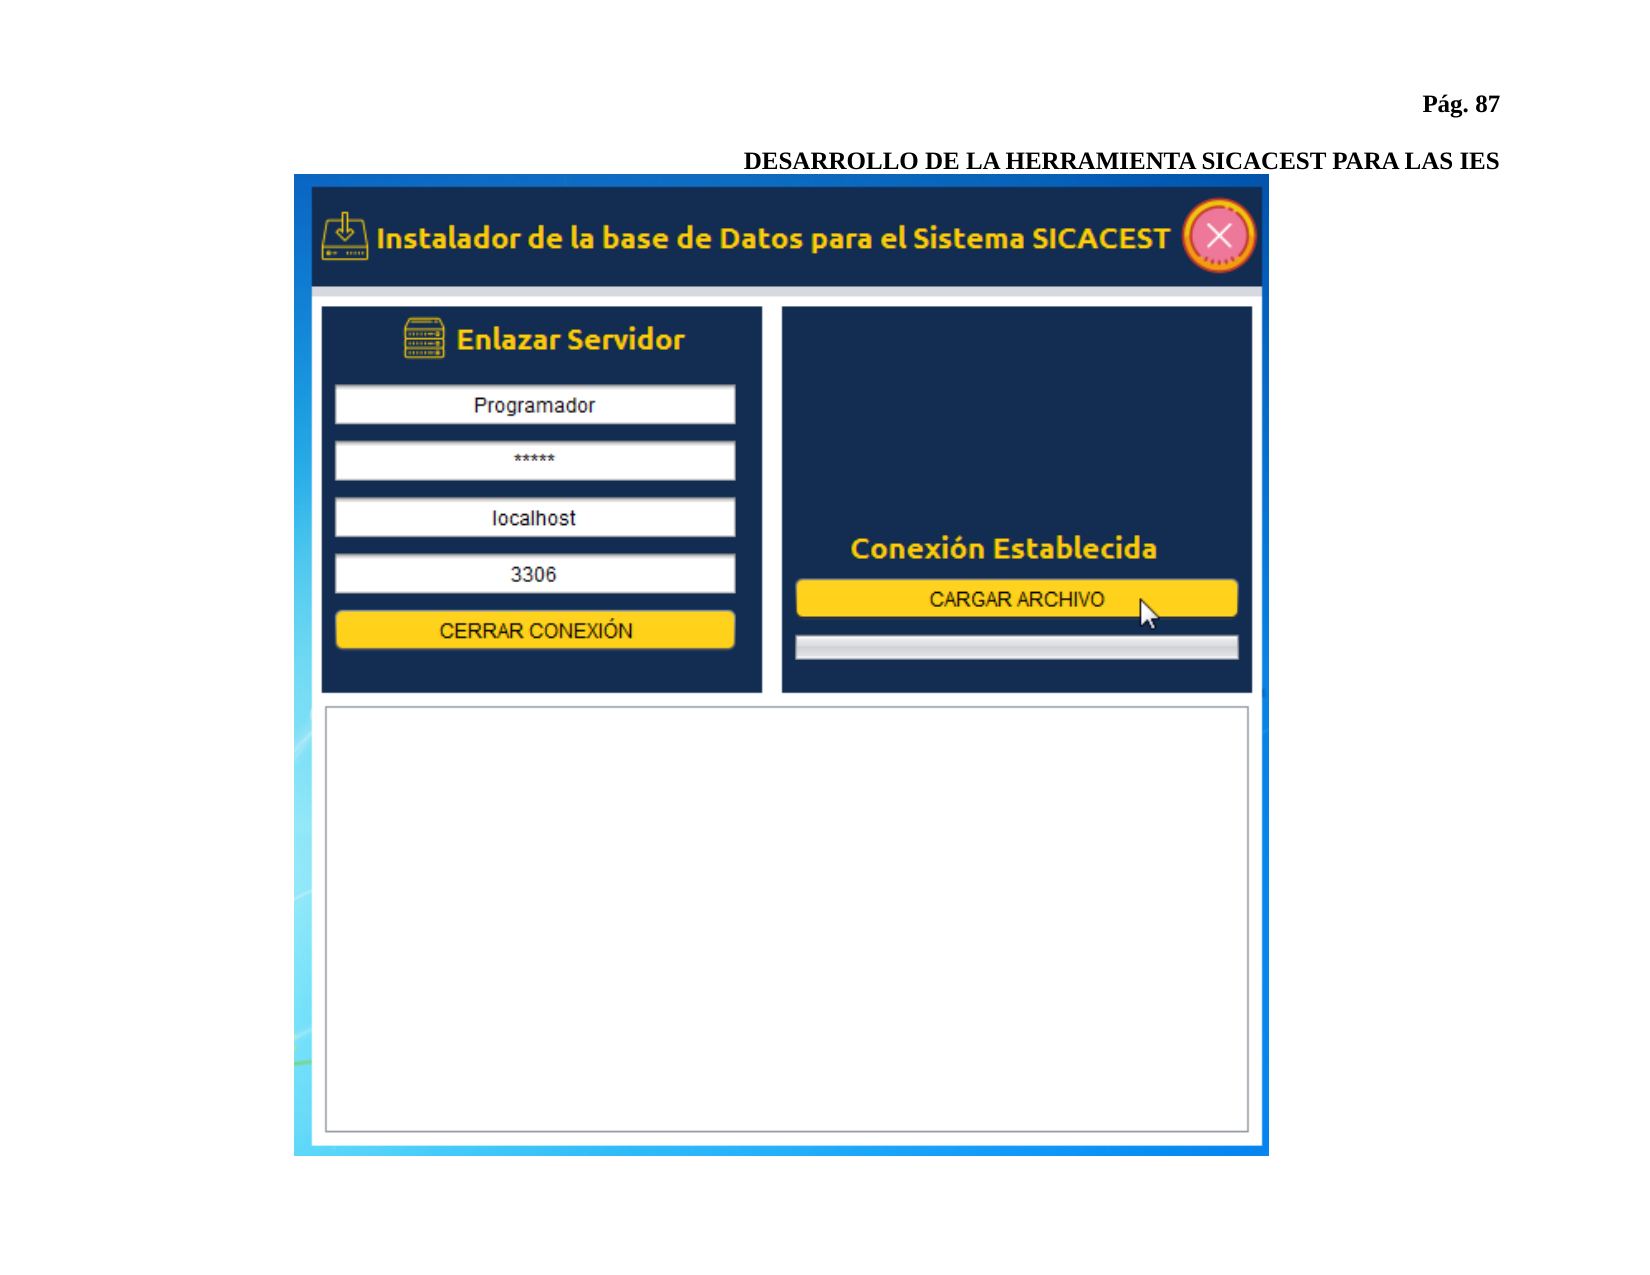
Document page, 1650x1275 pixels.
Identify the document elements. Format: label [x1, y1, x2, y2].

picture [294, 174, 1269, 1156]
